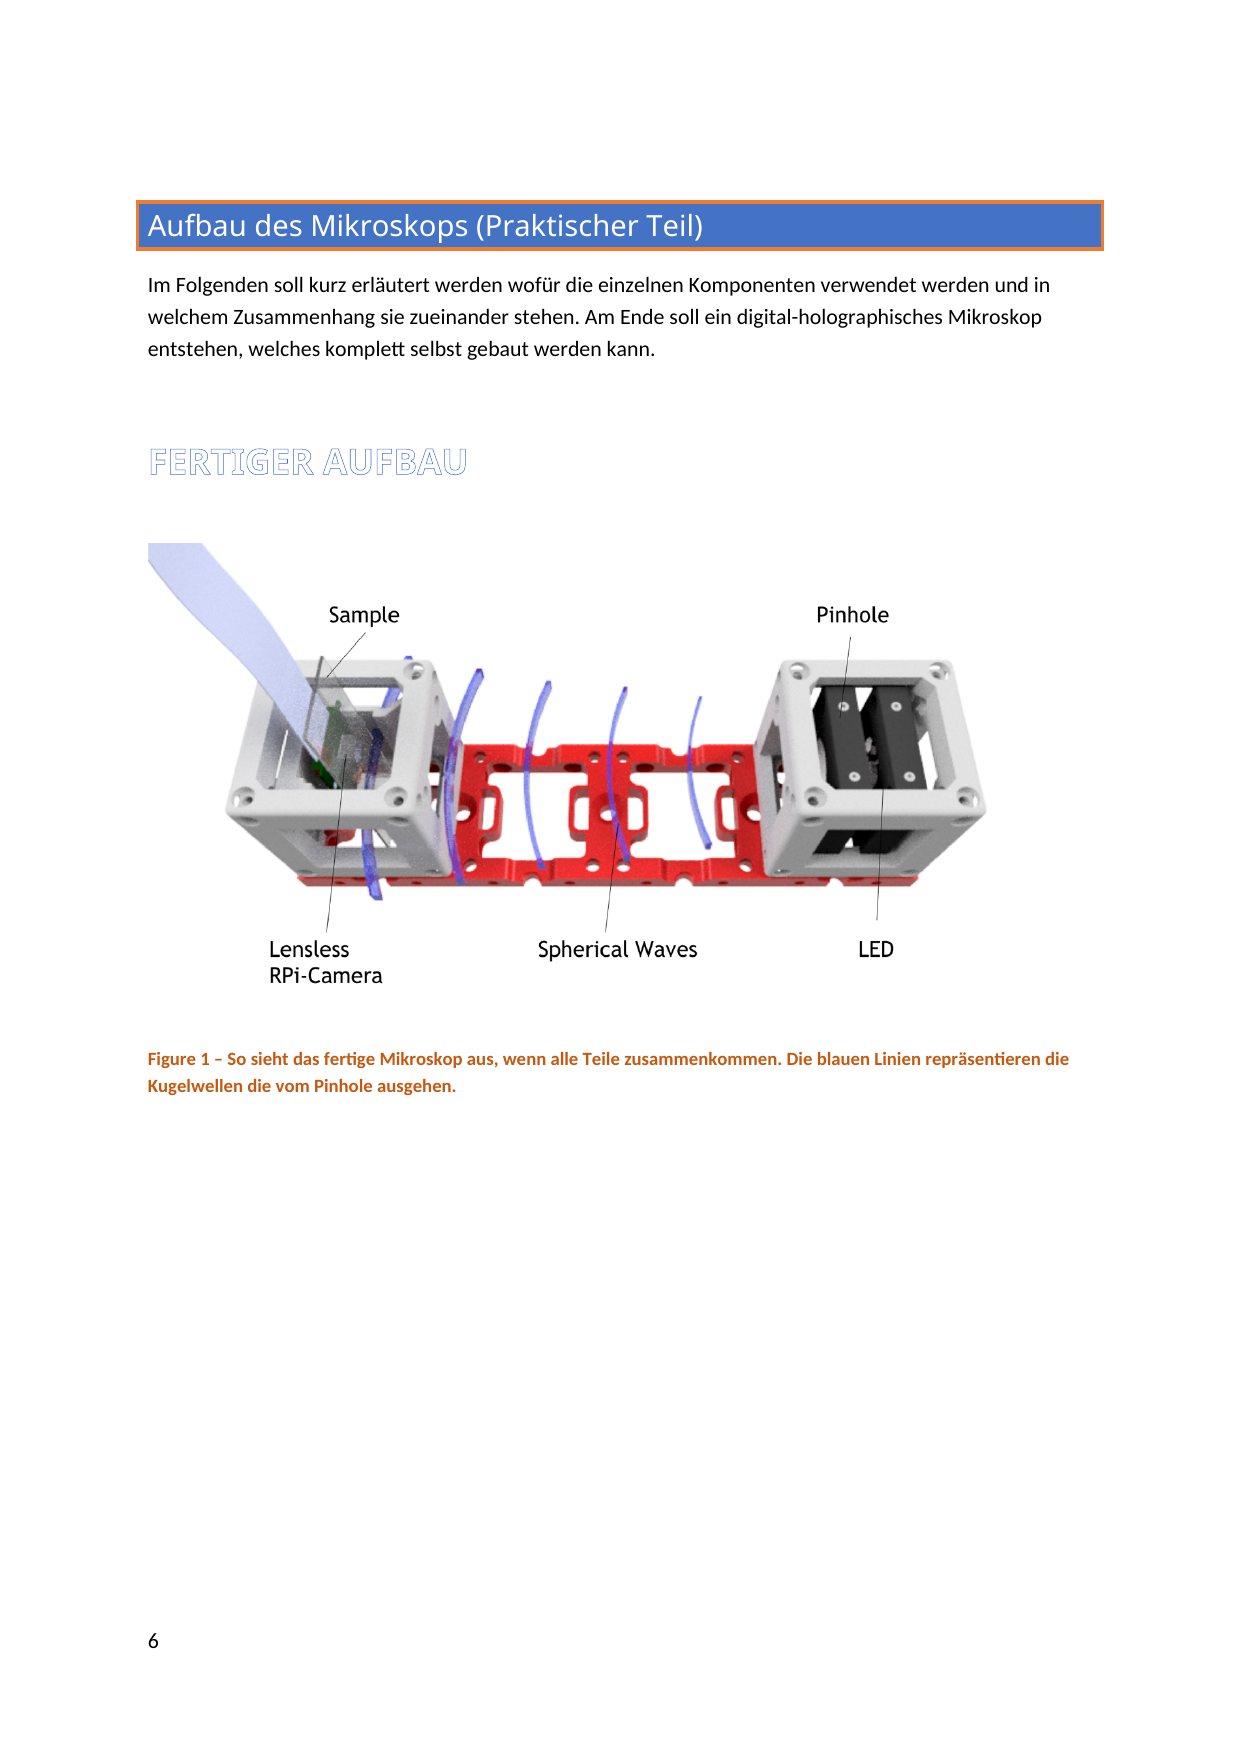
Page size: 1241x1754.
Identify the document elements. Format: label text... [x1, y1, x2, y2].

text Im Folgenden soll kurz erläutert werden wofür die einzelnen Komponenten verwendet werden und in welchem Zusammenhang sie zueinander stehen. Am Ende soll ein digital-holographisches Mikroskop entstehen, welches komplett selbst gebaut werden kann. [148, 271, 1093, 362]
text Figure 1 – So sieht das fertige Mikroskop aus, wenn alle Teile zusammenkommen. Die blauen Linien repräsentieren die Kugelwellen die vom Pinhole ausgehen. [148, 1047, 1093, 1097]
picture [147, 543, 1087, 1021]
subtitle FERTIGER AUFBAU [148, 436, 1093, 484]
subtitle Aufbau des Mikroskops (Praktischer Teil) [139, 204, 1101, 247]
